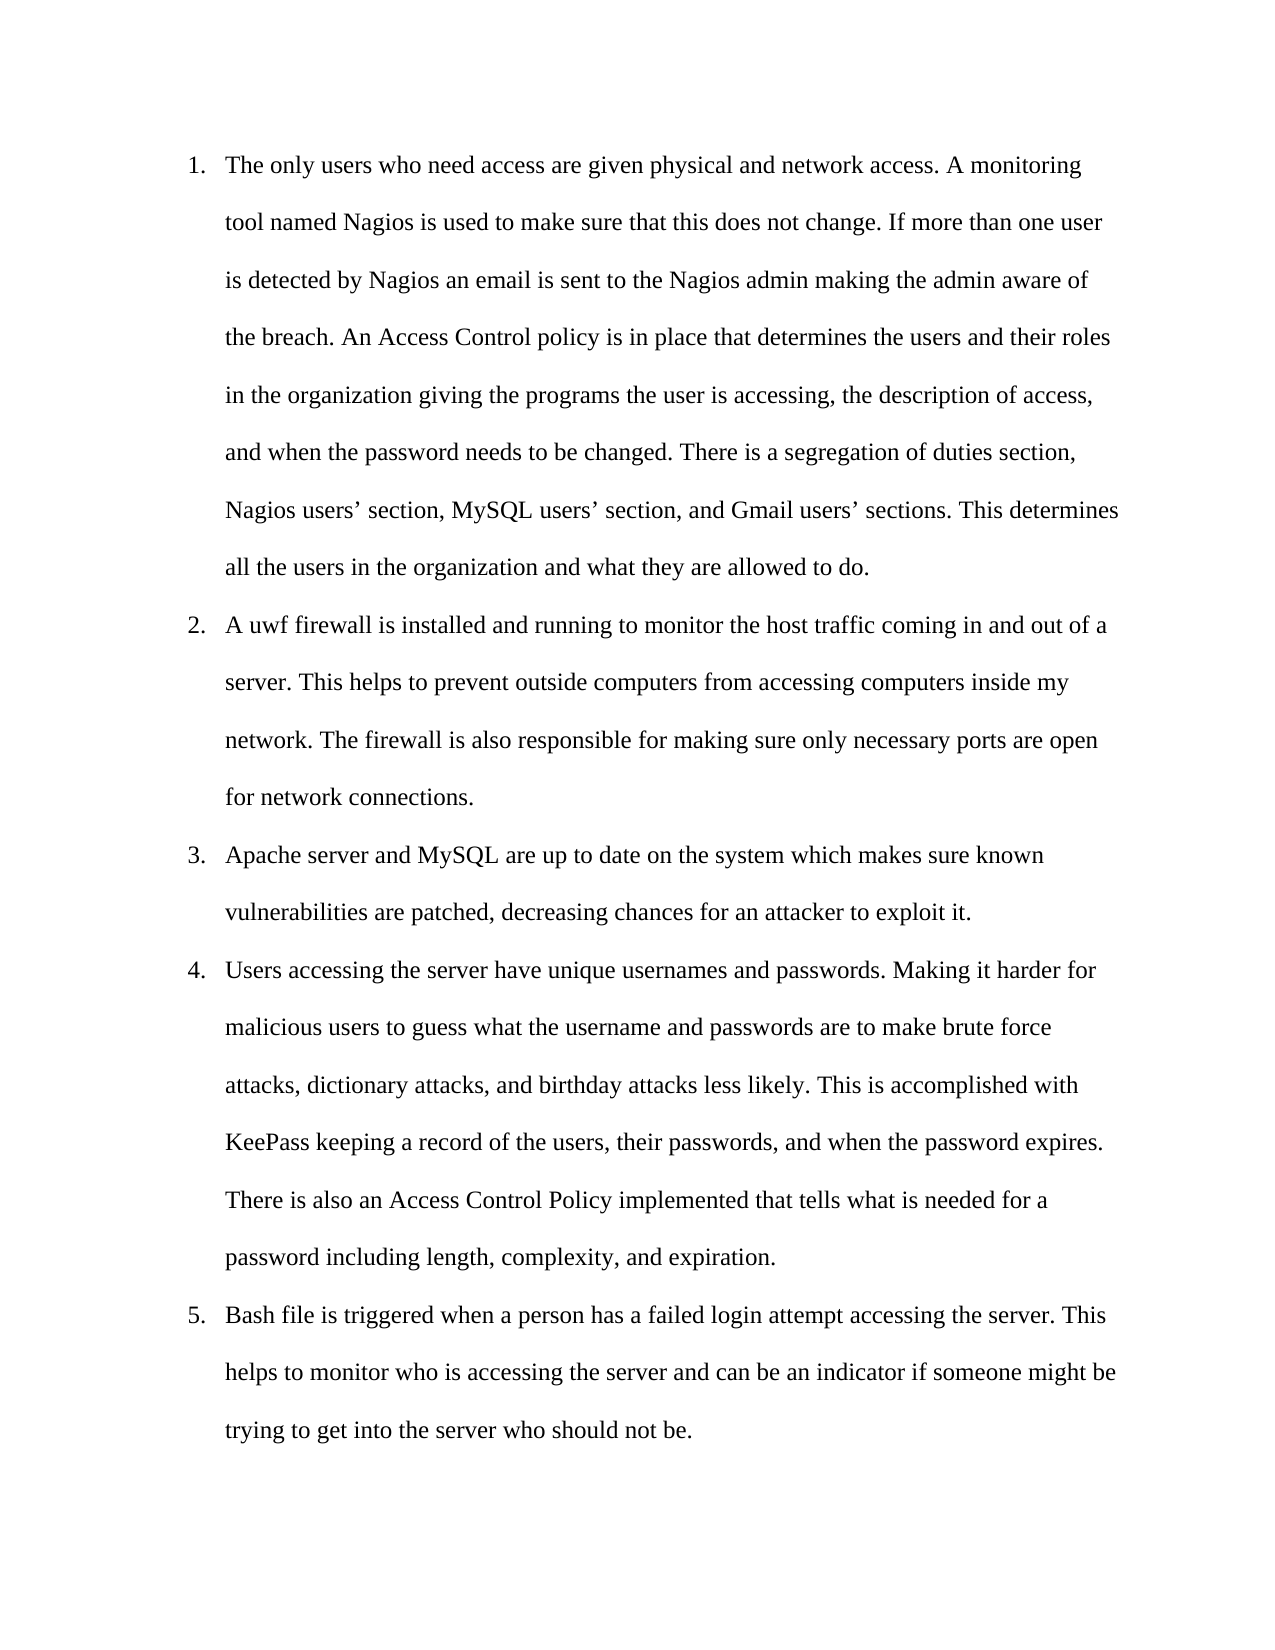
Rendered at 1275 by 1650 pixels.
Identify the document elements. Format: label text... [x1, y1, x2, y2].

list Users accessing the server have unique usernames and passwords. Making it harder for malicious users to guess what the username and passwords are to make brute force attacks, dictionary attacks, and birthday attacks less likely. This is accomplished with KeePass keeping a record of the users, their passwords, and when the password expires. There is also an Access Control Policy implemented that tells what is needed for a password including length, complexity, and expiration. [187, 955, 1125, 1271]
list A uwf firewall is installed and running to monitor the host traffic coming in and out of a server. This helps to prevent outside computers from accessing computers inside my network. The firewall is also responsible for making sure only necessary ports are open for network connections. [187, 610, 1125, 811]
list Apache server and MySQL are up to date on the system which makes sure known vulnerabilities are patched, decreasing chances for an attacker to exploit it. [187, 840, 1125, 926]
list The only users who need access are given physical and network access. A monitoring tool named Nagios is used to make sure that this does not change. If more than one user is detected by Nagios an email is sent to the Nagios admin making the admin aware of the breach. An Access Control policy is in place that determines the users and their roles in the organization giving the programs the user is accessing, the description of access, and when the password needs to be changed. There is a segregation of duties section, Nagios users’ section, MySQL users’ section, and Gmail users’ sections. This determines all the users in the organization and what they are allowed to do. [187, 150, 1125, 581]
list Bash file is triggered when a person has a failed login attempt accessing the server. This helps to monitor who is accessing the server and can be an indicator if someone might be trying to get into the server who should not be. [187, 1300, 1125, 1444]
